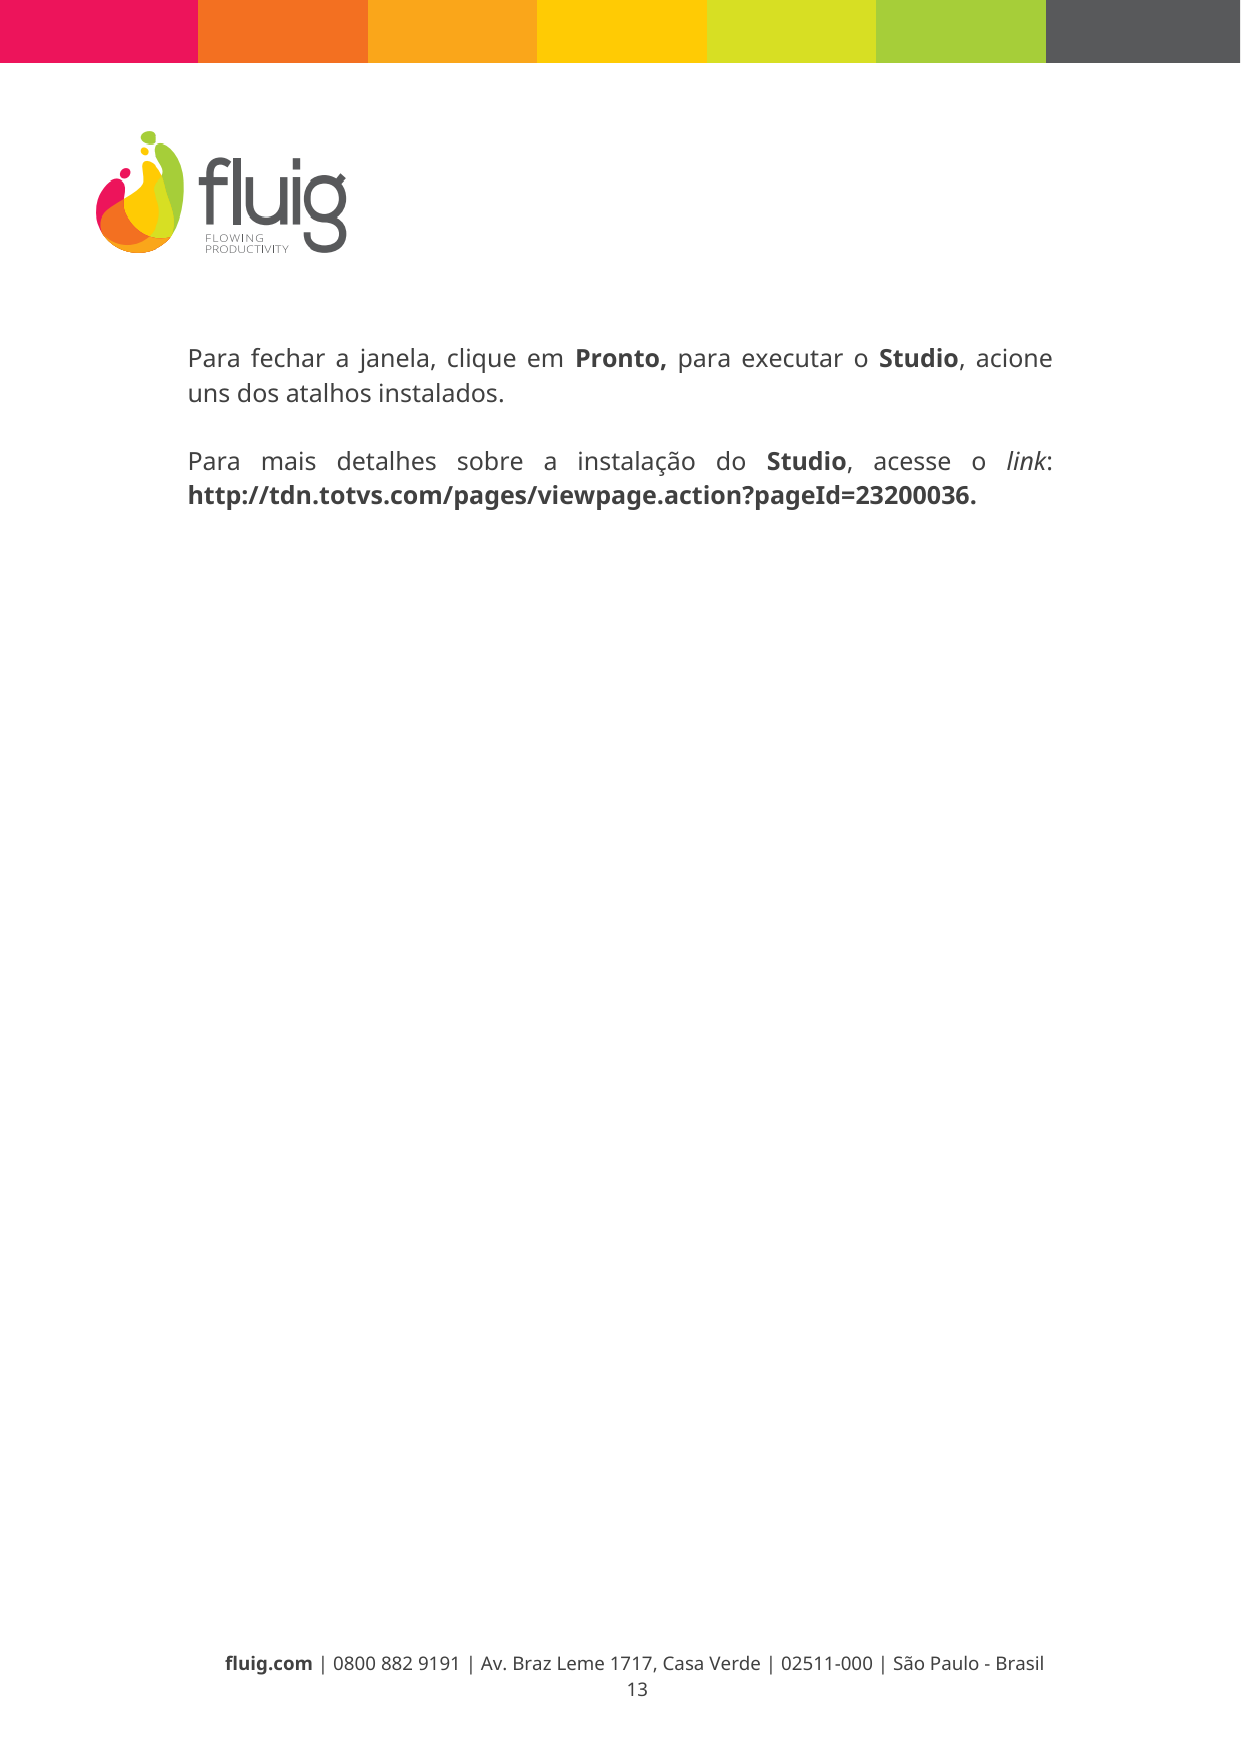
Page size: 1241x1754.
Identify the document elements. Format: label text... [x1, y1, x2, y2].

text Para mais detalhes sobre a instalação do Studio, acesse o link: http://tdn.totvs.com/pages/viewpage.action?pageId=23200036. [187, 443, 1053, 511]
text Para fechar a janela, clique em Pronto, para executar o Studio, acione uns dos atalhos instalados. [187, 307, 1053, 409]
